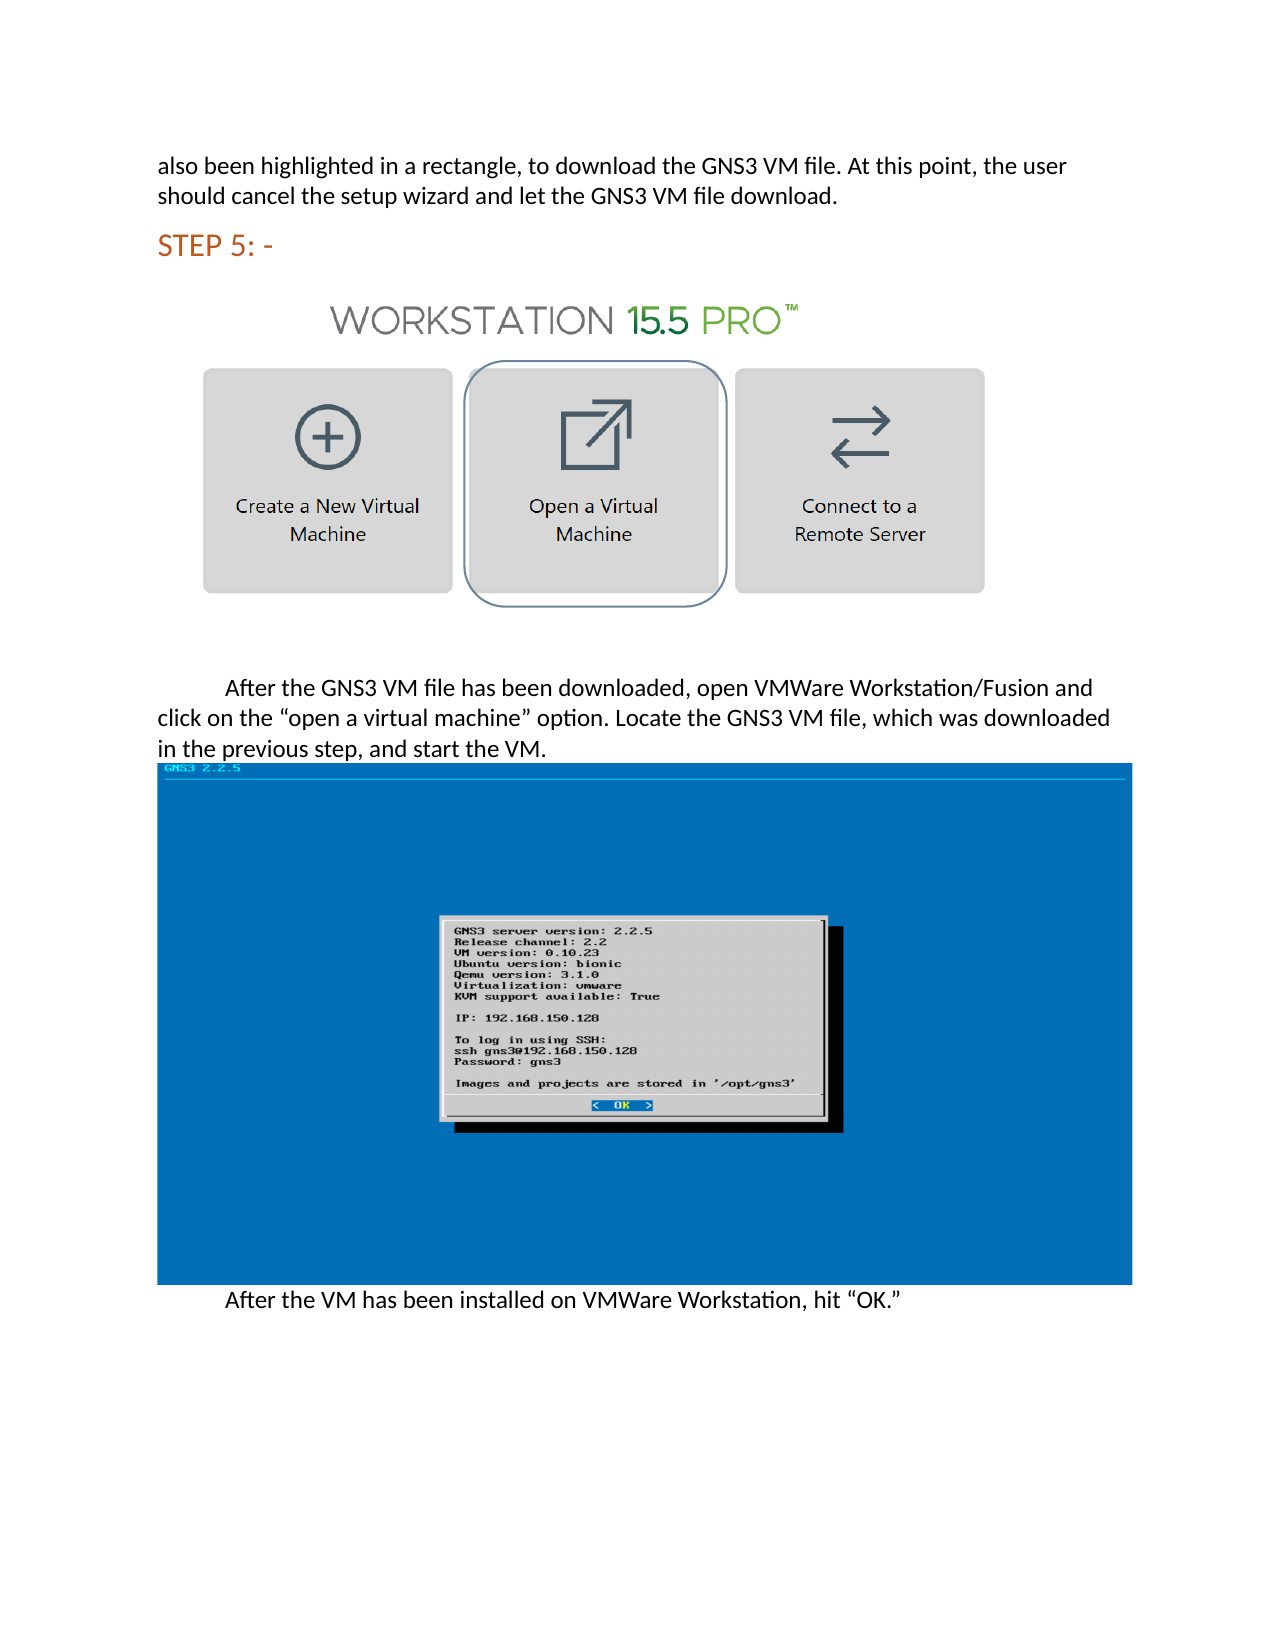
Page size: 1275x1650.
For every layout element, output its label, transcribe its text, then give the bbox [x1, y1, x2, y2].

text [157, 150, 1117, 211]
picture [157, 264, 1030, 672]
text After the GNS3 VM file has been downloaded, open VMWare Workstation/Fusion and click on the “open a virtual machine” option. Locate the GNS3 VM file, which was downloaded in the previous step, and start the VM. [157, 672, 1117, 763]
text After the VM has been installed on VMWare Workstation, hit “OK.” [157, 1285, 1117, 1315]
picture [157, 763, 1133, 1285]
subtitle Step 5: - [157, 223, 1117, 264]
